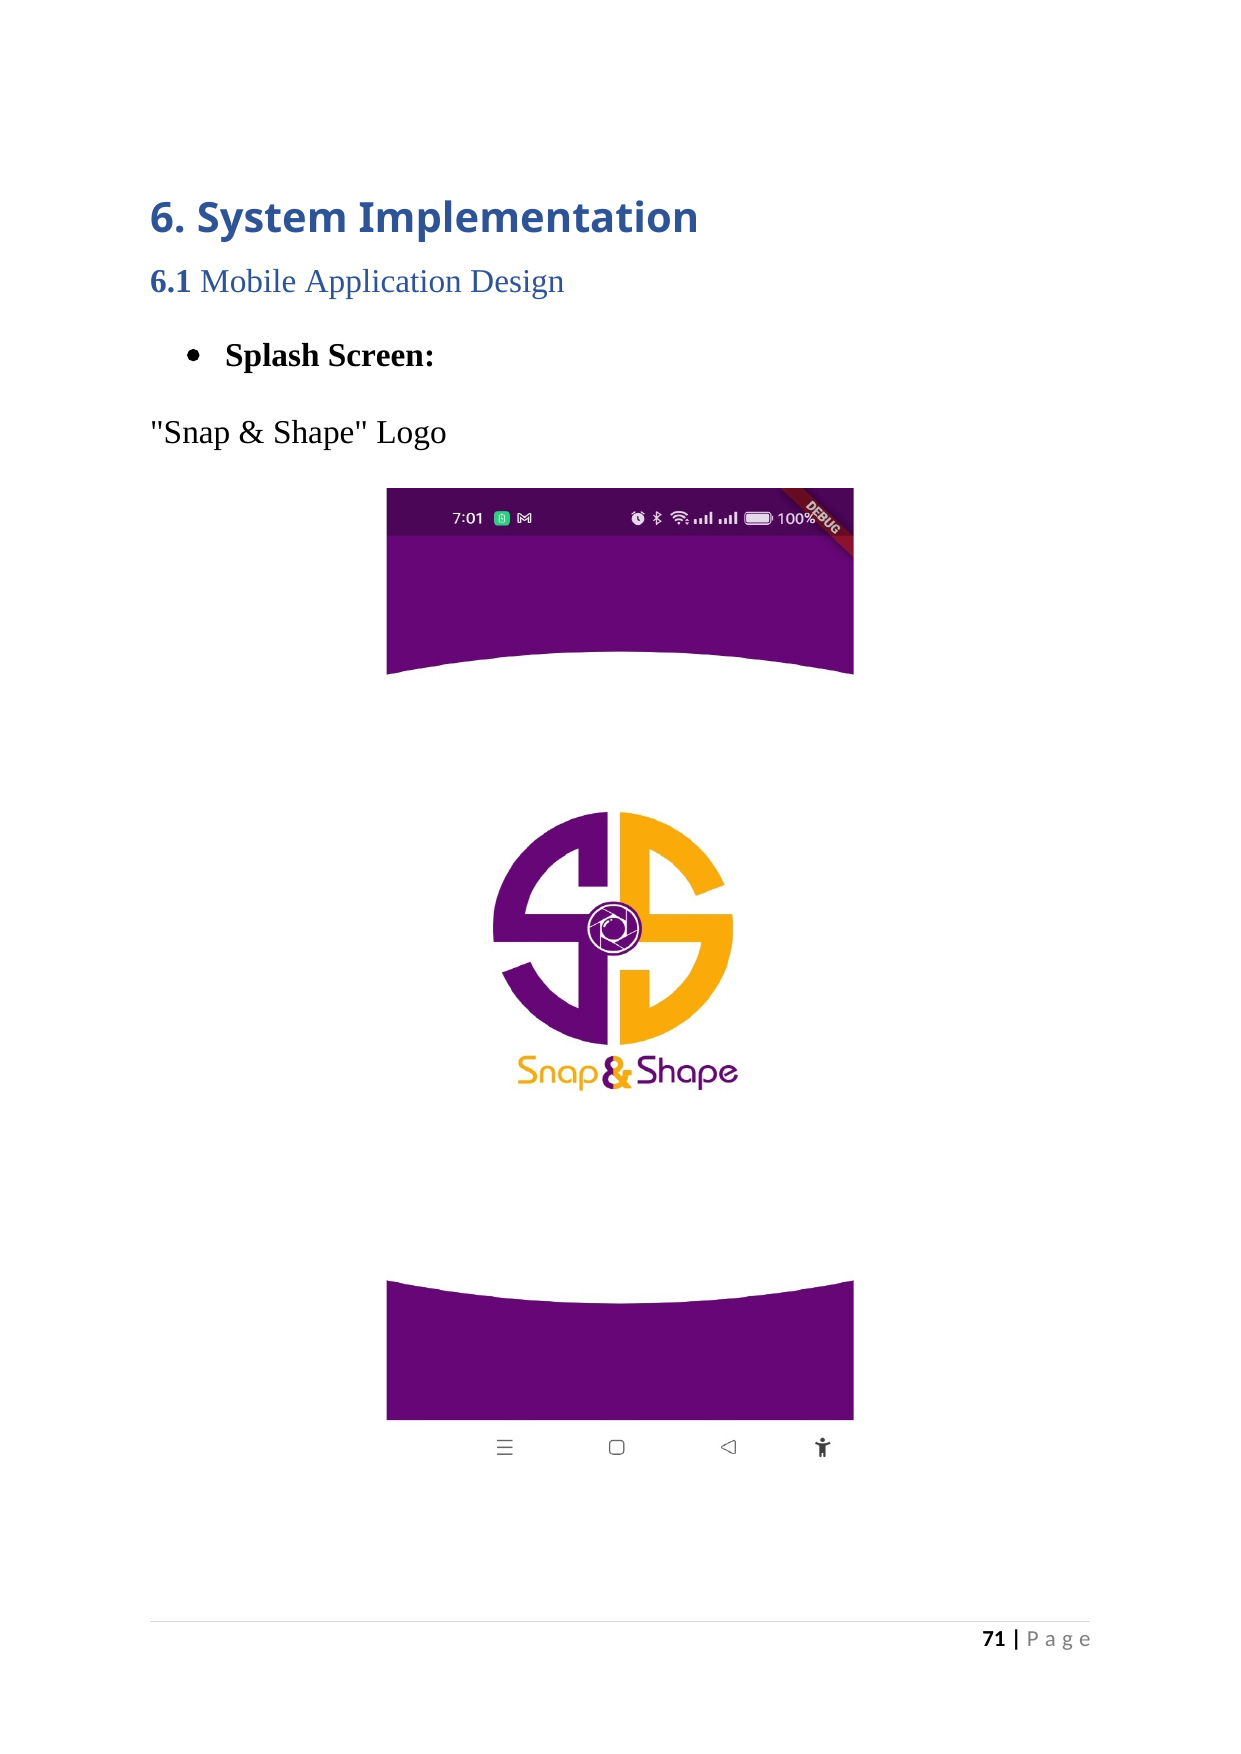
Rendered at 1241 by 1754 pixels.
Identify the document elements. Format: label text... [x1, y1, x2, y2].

subtitle System Implementation [150, 187, 1090, 244]
subtitle 6.1 Mobile Application Design [150, 261, 1090, 299]
picture [386, 488, 854, 1474]
text "Snap & Shape" Logo [150, 412, 1090, 451]
list Splash Screen: [187, 336, 1090, 374]
